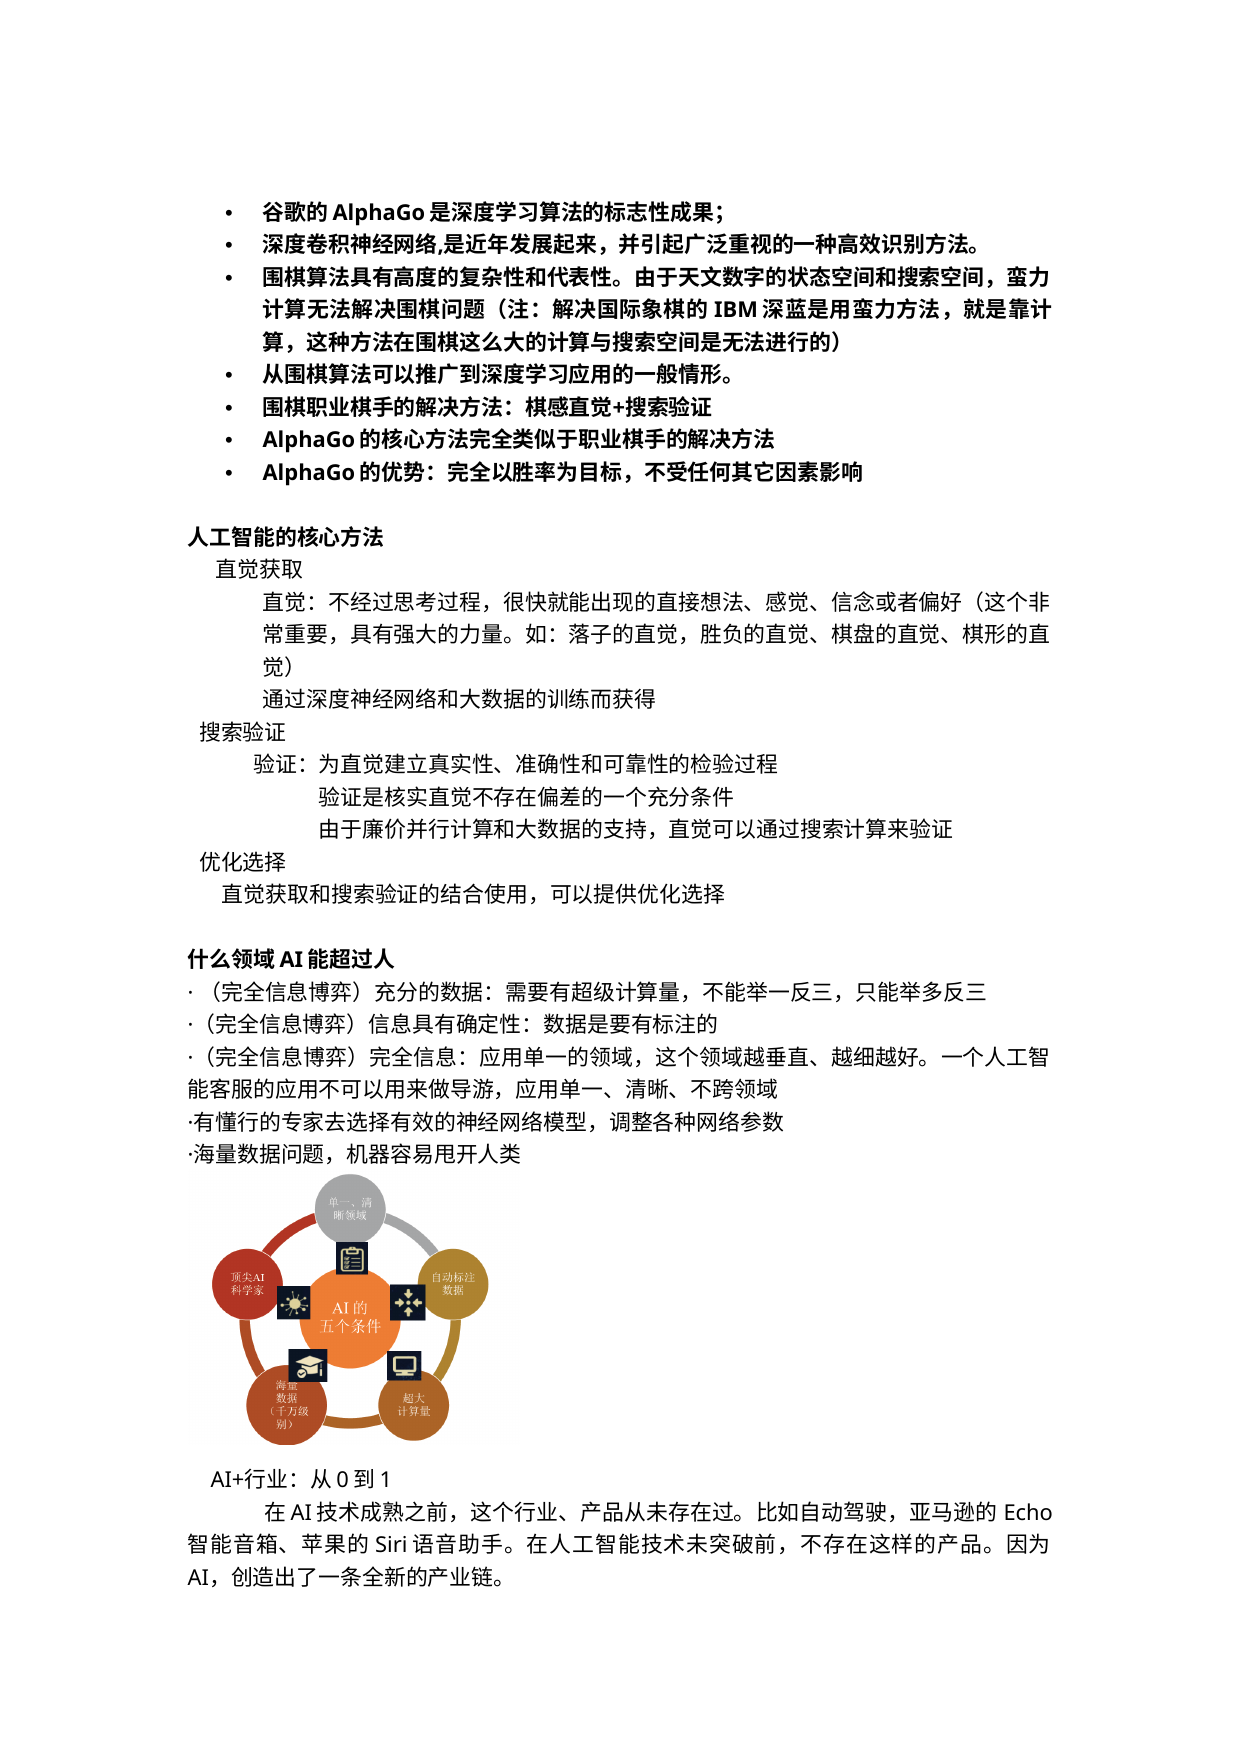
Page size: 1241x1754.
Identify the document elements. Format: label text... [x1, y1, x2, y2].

text · （完全信息博弈）充分的数据：需要有超级计算量，不能举一反三，只能举多反三 [187, 974, 1053, 1007]
text 搜索验证 [187, 714, 1053, 747]
text 通过深度神经网络和大数据的训练而获得 [262, 682, 1053, 714]
text ·（完全信息博弈）完全信息：应用单一的领域，这个领域越垂直、越细越好。一个人工智能客服的应用不可以用来做导游，应用单一、清晰、不跨领域 [187, 1039, 1053, 1104]
list 围棋职业棋手的解决方法：棋感直觉+搜索验证 [225, 389, 1053, 422]
text ·（完全信息博弈）信息具有确定性：数据是要有标注的 [187, 1007, 1053, 1039]
text 什么领域AI能超过人 [187, 942, 1053, 974]
list 从围棋算法可以推广到深度学习应用的一般情形。 [225, 357, 1053, 389]
list 围棋算法具有高度的复杂性和代表性。由于天文数字的状态空间和搜索空间，蛮力计算无法解决围棋问题（注：解决国际象棋的IBM深蓝是用蛮力方法，就是靠计算，这种方法在围棋这么大的计算与搜索空间是无法进行的） [225, 259, 1053, 357]
list 谷歌的AlphaGo是深度学习算法的标志性成果； [225, 194, 1053, 227]
text 直觉获取和搜索验证的结合使用，可以提供优化选择 [187, 877, 1053, 909]
text 在AI技术成熟之前，这个行业、产品从未存在过。比如自动驾驶，亚马逊的Echo智能音箱、苹果的Siri语音助手。在人工智能技术未突破前，不存在这样的产品。因为AI，创造出了一条全新的产业链。 [187, 1494, 1053, 1592]
list 深度卷积神经网络,是近年发展起来，并引起广泛重视的一种高效识别方法。 [225, 227, 1053, 259]
text 验证：为直觉建立真实性、准确性和可靠性的检验过程 [187, 747, 1053, 779]
text 直觉：不经过思考过程，很快就能出现的直接想法、感觉、信念或者偏好（这个非常重要，具有强大的力量。如：落子的直觉，胜负的直觉、棋盘的直觉、棋形的直觉） [262, 584, 1053, 682]
list AlphaGo的核心方法完全类似于职业棋手的解决方法 [225, 422, 1053, 454]
text 人工智能的核心方法 [187, 519, 1053, 552]
text 优化选择 [187, 844, 1053, 877]
text 由于廉价并行计算和大数据的支持，直觉可以通过搜索计算来验证 [187, 812, 1053, 844]
text AI+行业：从0到1 [187, 1462, 1053, 1494]
list AlphaGo的优势：完全以胜率为目标，不受任何其它因素影响 [225, 454, 1053, 487]
text 验证是核实直觉不存在偏差的一个充分条件 [187, 779, 1053, 812]
text ·海量数据问题，机器容易甩开人类 [187, 1137, 1053, 1169]
text 直觉获取 [187, 552, 1053, 584]
text ·有懂行的专家去选择有效的神经网络模型，调整各种网络参数 [187, 1104, 1053, 1137]
